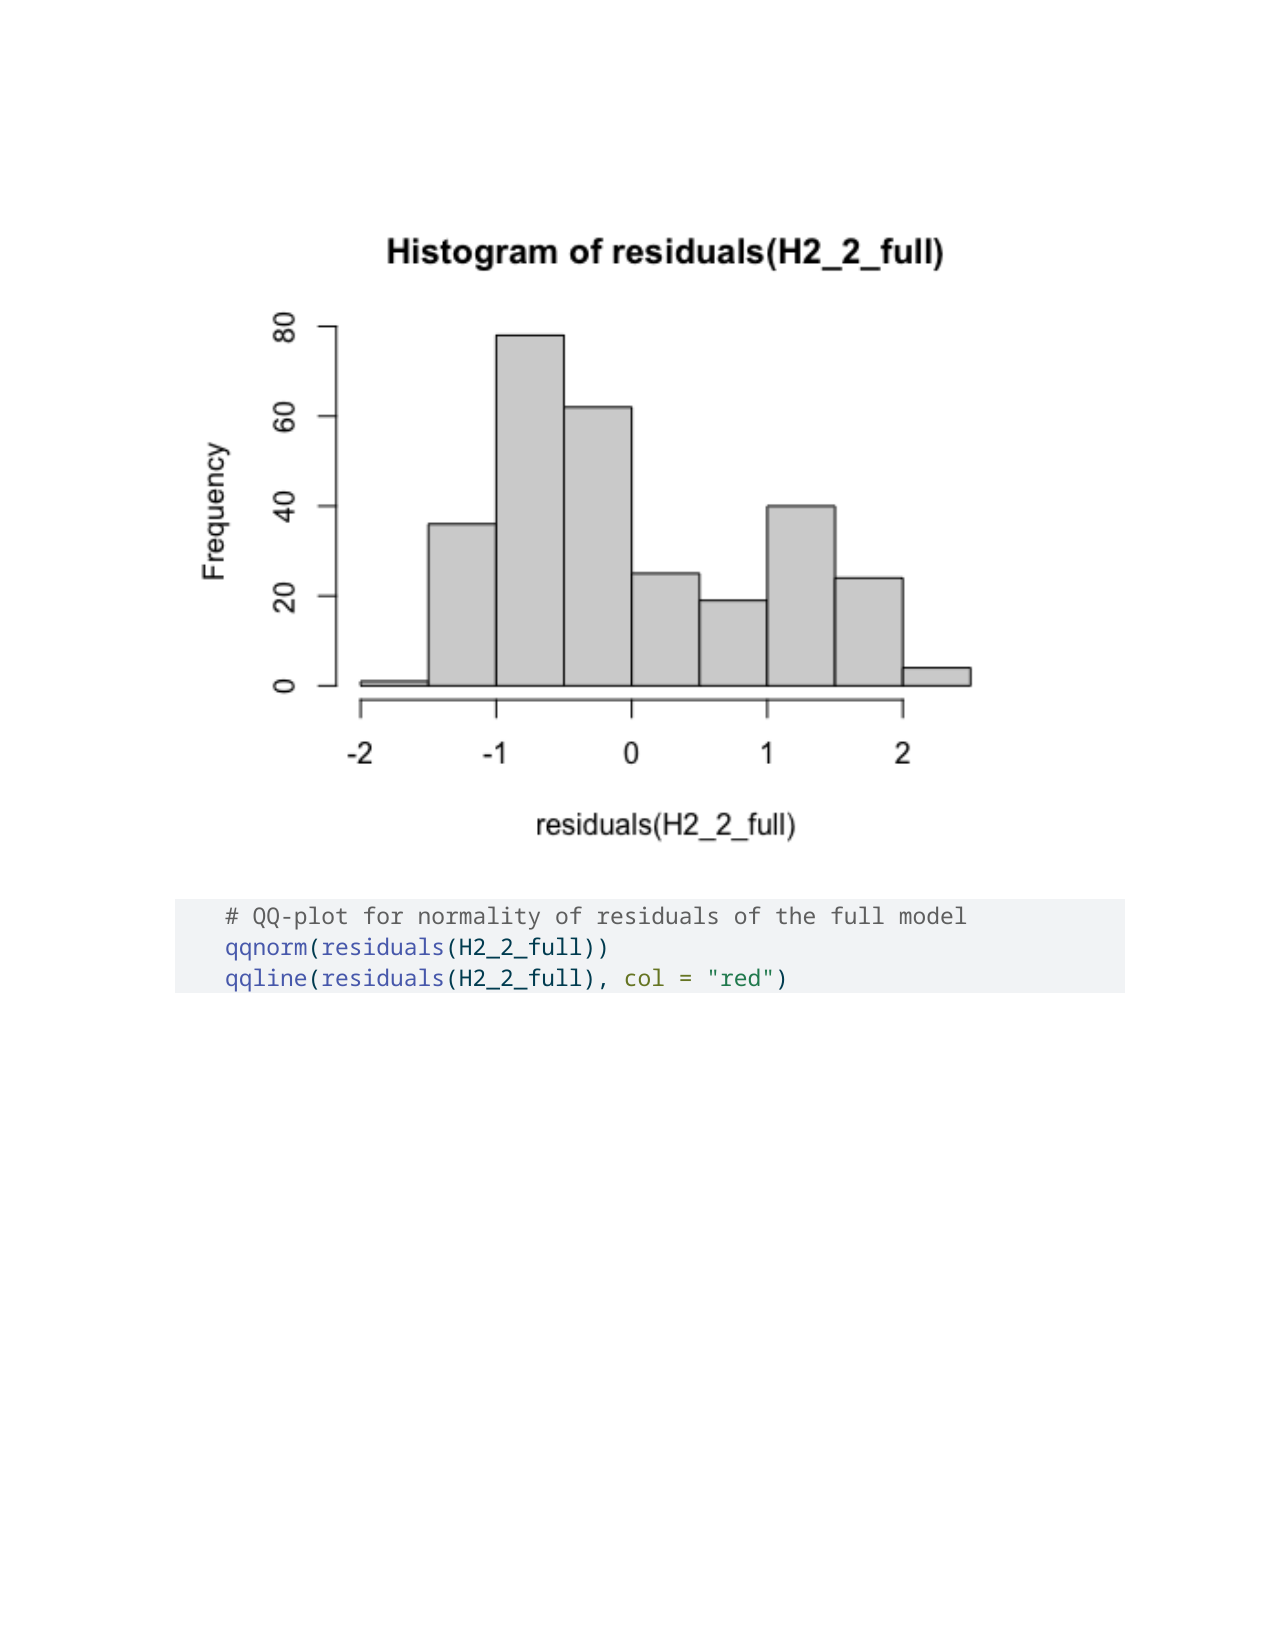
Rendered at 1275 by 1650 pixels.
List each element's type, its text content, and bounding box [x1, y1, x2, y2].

list # QQ-plot for normality of residuals of the full model qqnorm(residuals(H2_2_full)) qqline(residuals(H2_2_full), col = "red") [175, 899, 1125, 993]
picture [193, 178, 1069, 879]
